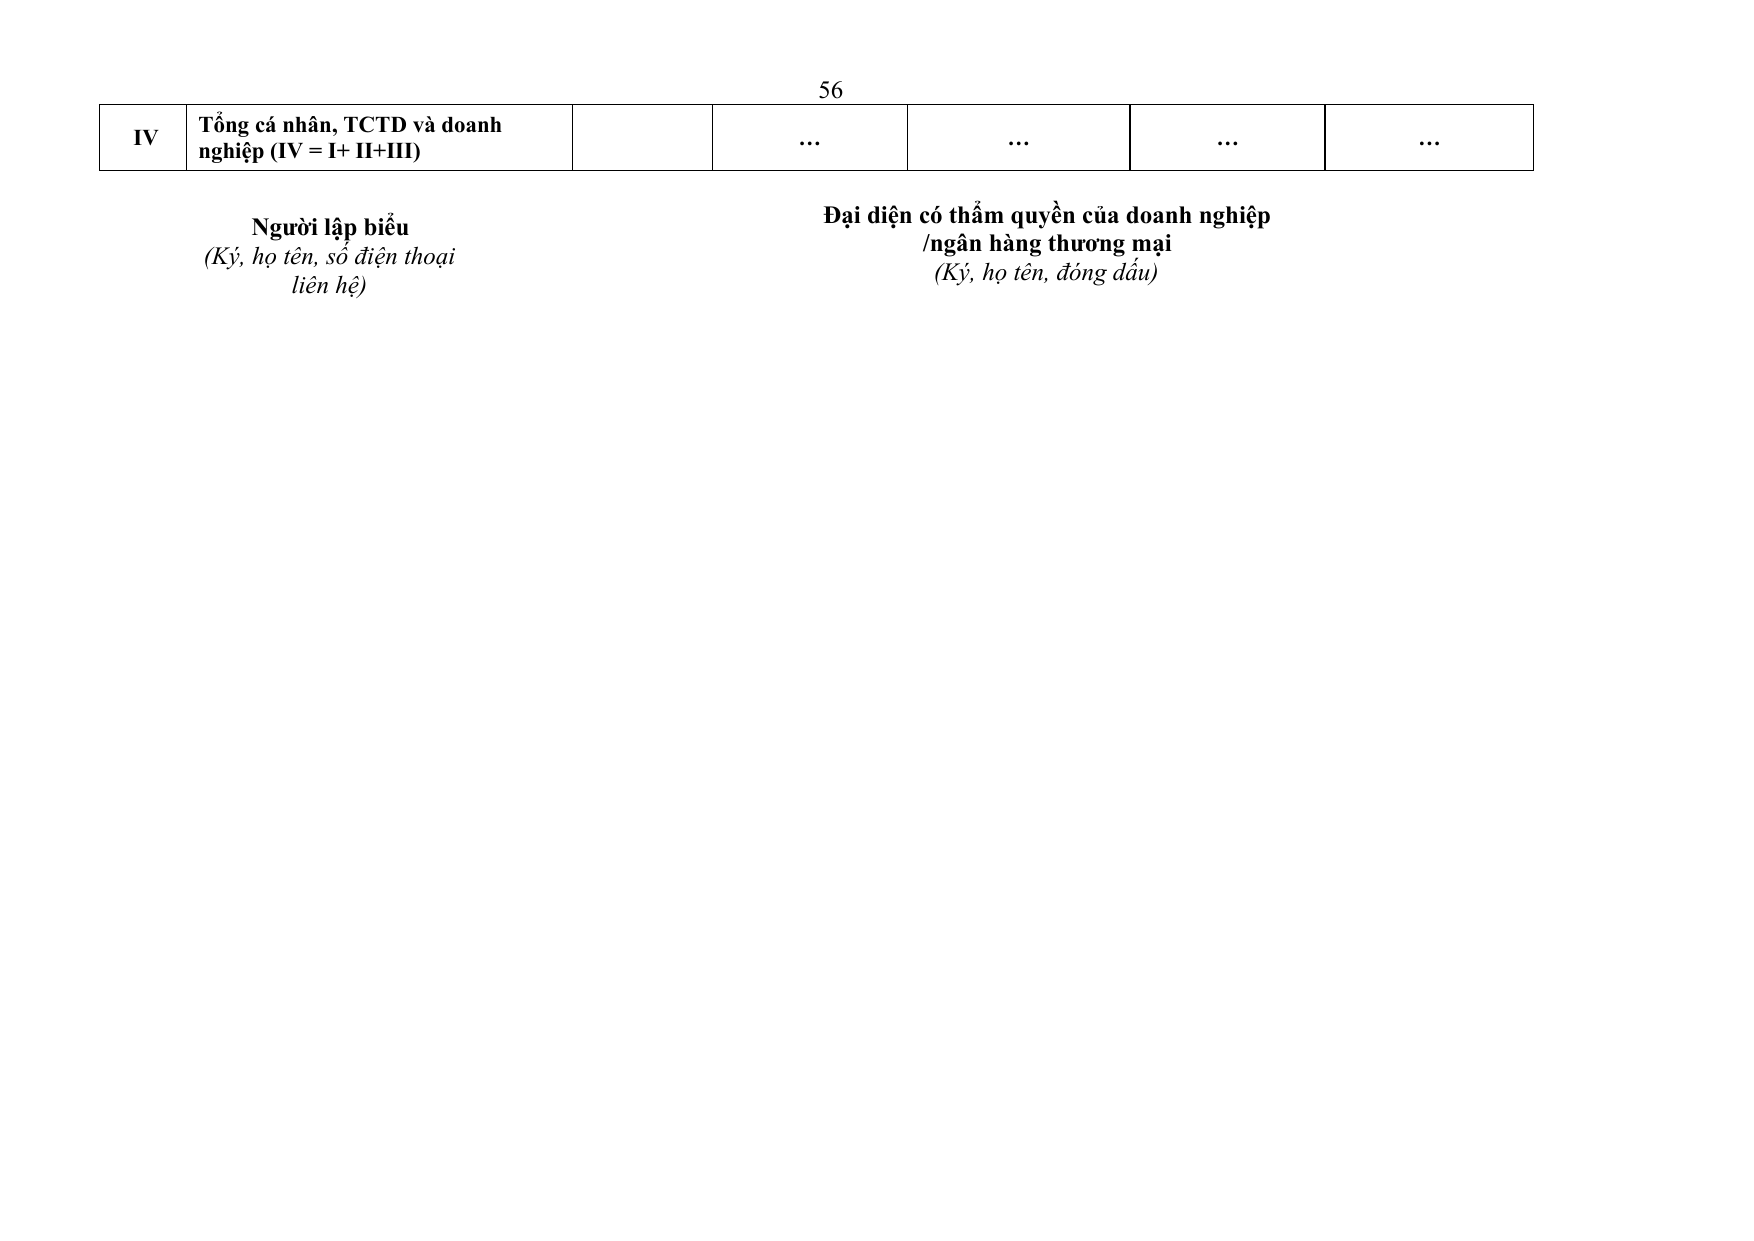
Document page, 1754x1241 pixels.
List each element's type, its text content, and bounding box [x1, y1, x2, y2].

table_cell … [908, 105, 1129, 170]
table_cell [573, 105, 712, 170]
table_cell IV [100, 105, 186, 170]
table_cell Đại diện có thẩm quyền của doanh nghiệp /ngân hàng thương mại (Ký, họ tên, đóng dấu) [474, 170, 1620, 311]
table_cell Người lập biểu (Ký, họ tên, số điện thoại liên hệ) [187, 171, 474, 311]
table_cell … [713, 105, 907, 170]
table_cell Tổng cá nhân, TCTD và doanh nghiệp (IV = I+ II+III) [187, 105, 572, 170]
table_cell … [1131, 105, 1324, 170]
table_cell … [1326, 105, 1533, 170]
